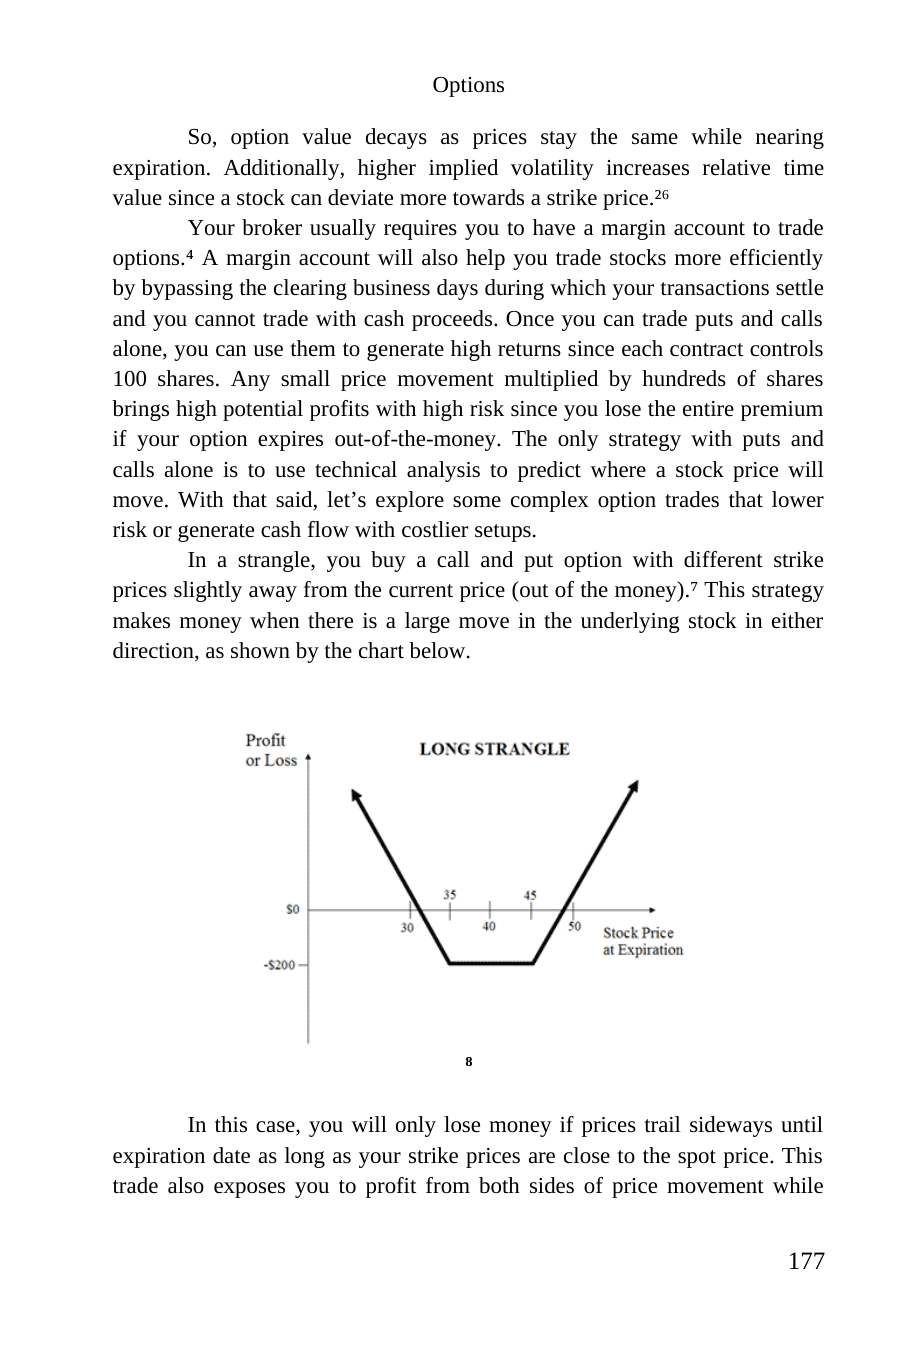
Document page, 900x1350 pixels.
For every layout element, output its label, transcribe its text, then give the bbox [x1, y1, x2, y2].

text Your broker usually requires you to have a margin account to trade options.⁴ A margin account will also help you trade stocks more efficiently by bypassing the clearing business days during which your transactions settle and you cannot trade with cash proceeds. Once you can trade puts and calls alone, you can use them to generate high returns since each contract controls 100 shares. Any small price movement multiplied by hundreds of shares brings high potential profits with high risk since you lose the entire premium if your option expires out-of-the-money. The only strategy with puts and calls alone is to use technical analysis to predict where a stock price will move. With that said, let’s explore some complex option trades that lower risk or generate cash flow with costlier setups. [112, 214, 825, 542]
text In a strangle, you buy a call and put option with different strike prices slightly away from the current price (out of the money).⁷ This strategy makes money when there is a large move in the underlying stock in either direction, as shown by the chart below. [112, 546, 825, 663]
picture [235, 697, 702, 1047]
text ⁸ [112, 1051, 825, 1077]
text So, option value decays as prices stay the same while nearing expiration. Additionally, higher implied volatility increases relative time value since a stock can deviate more towards a strike price.²⁶ [112, 123, 825, 210]
